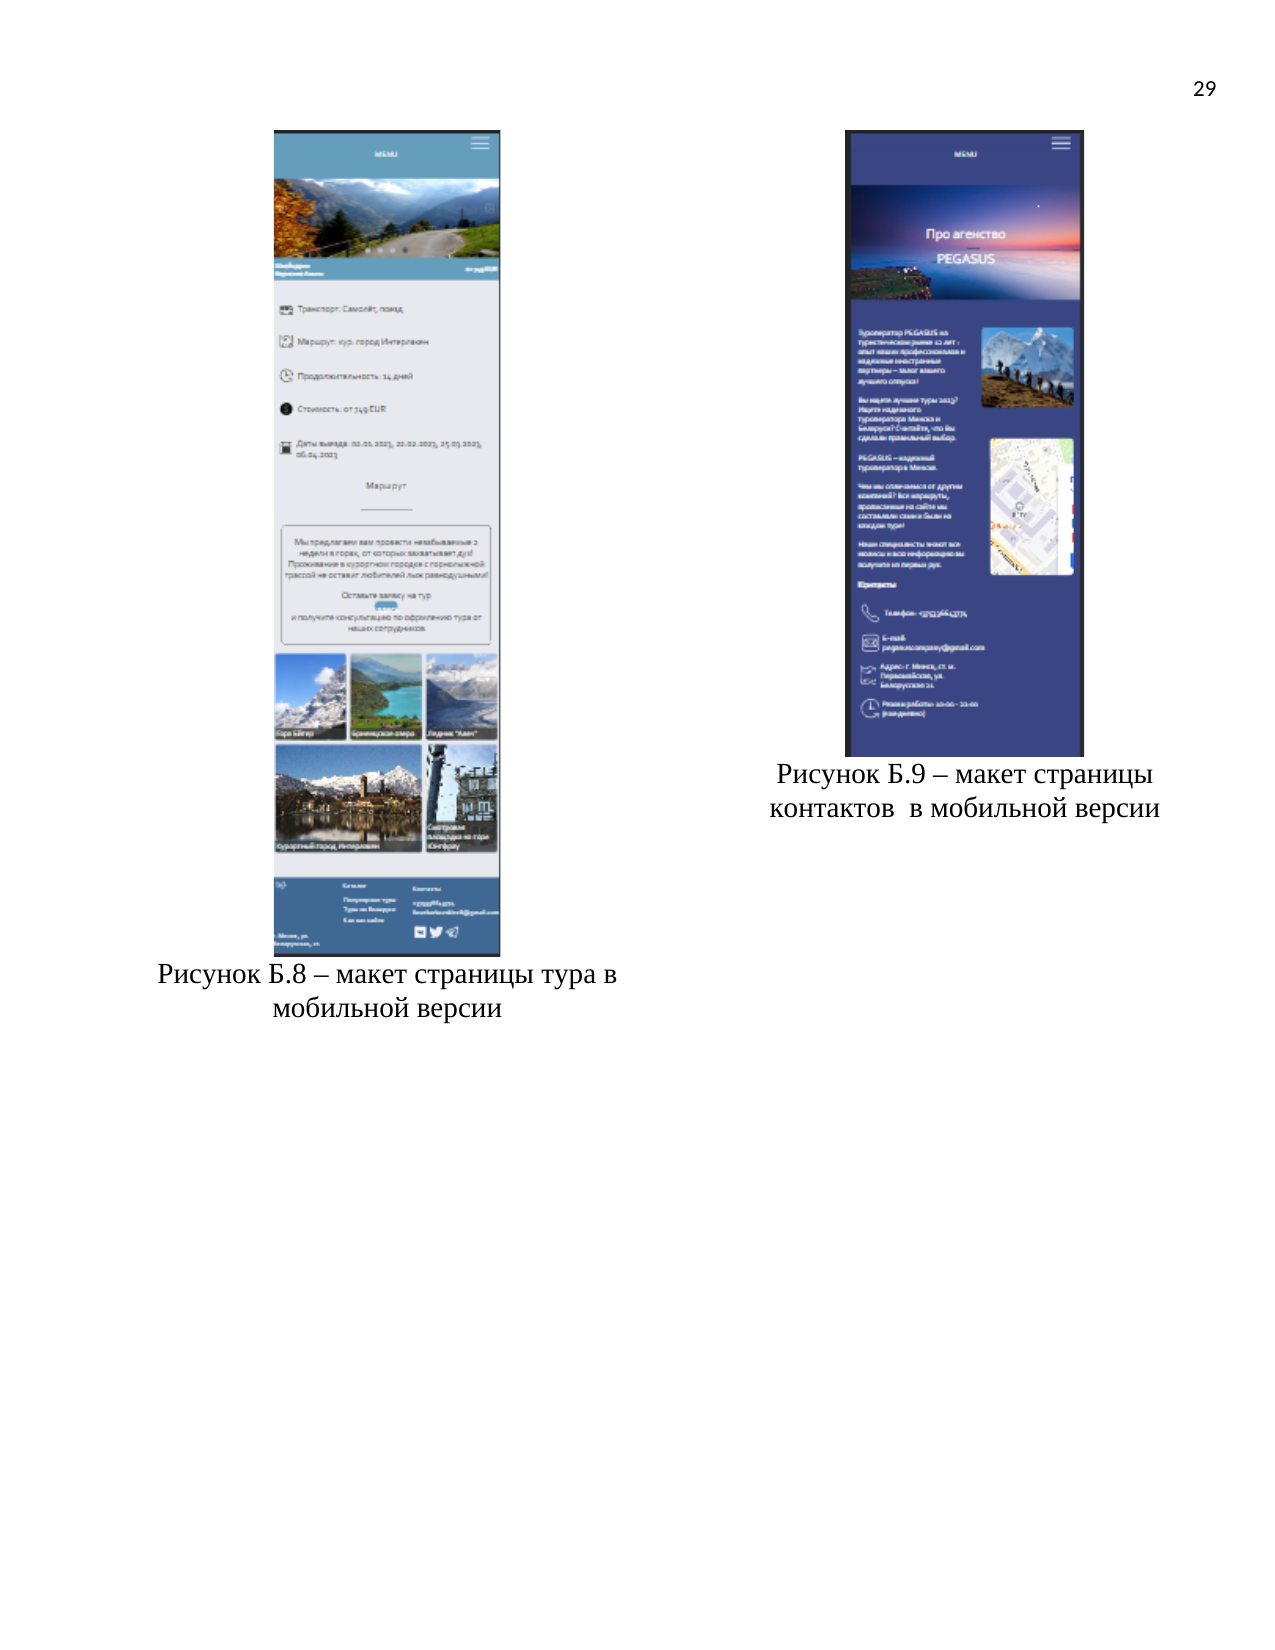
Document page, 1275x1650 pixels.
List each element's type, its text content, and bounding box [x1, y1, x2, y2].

picture [845, 130, 1085, 757]
picture [273, 130, 501, 957]
